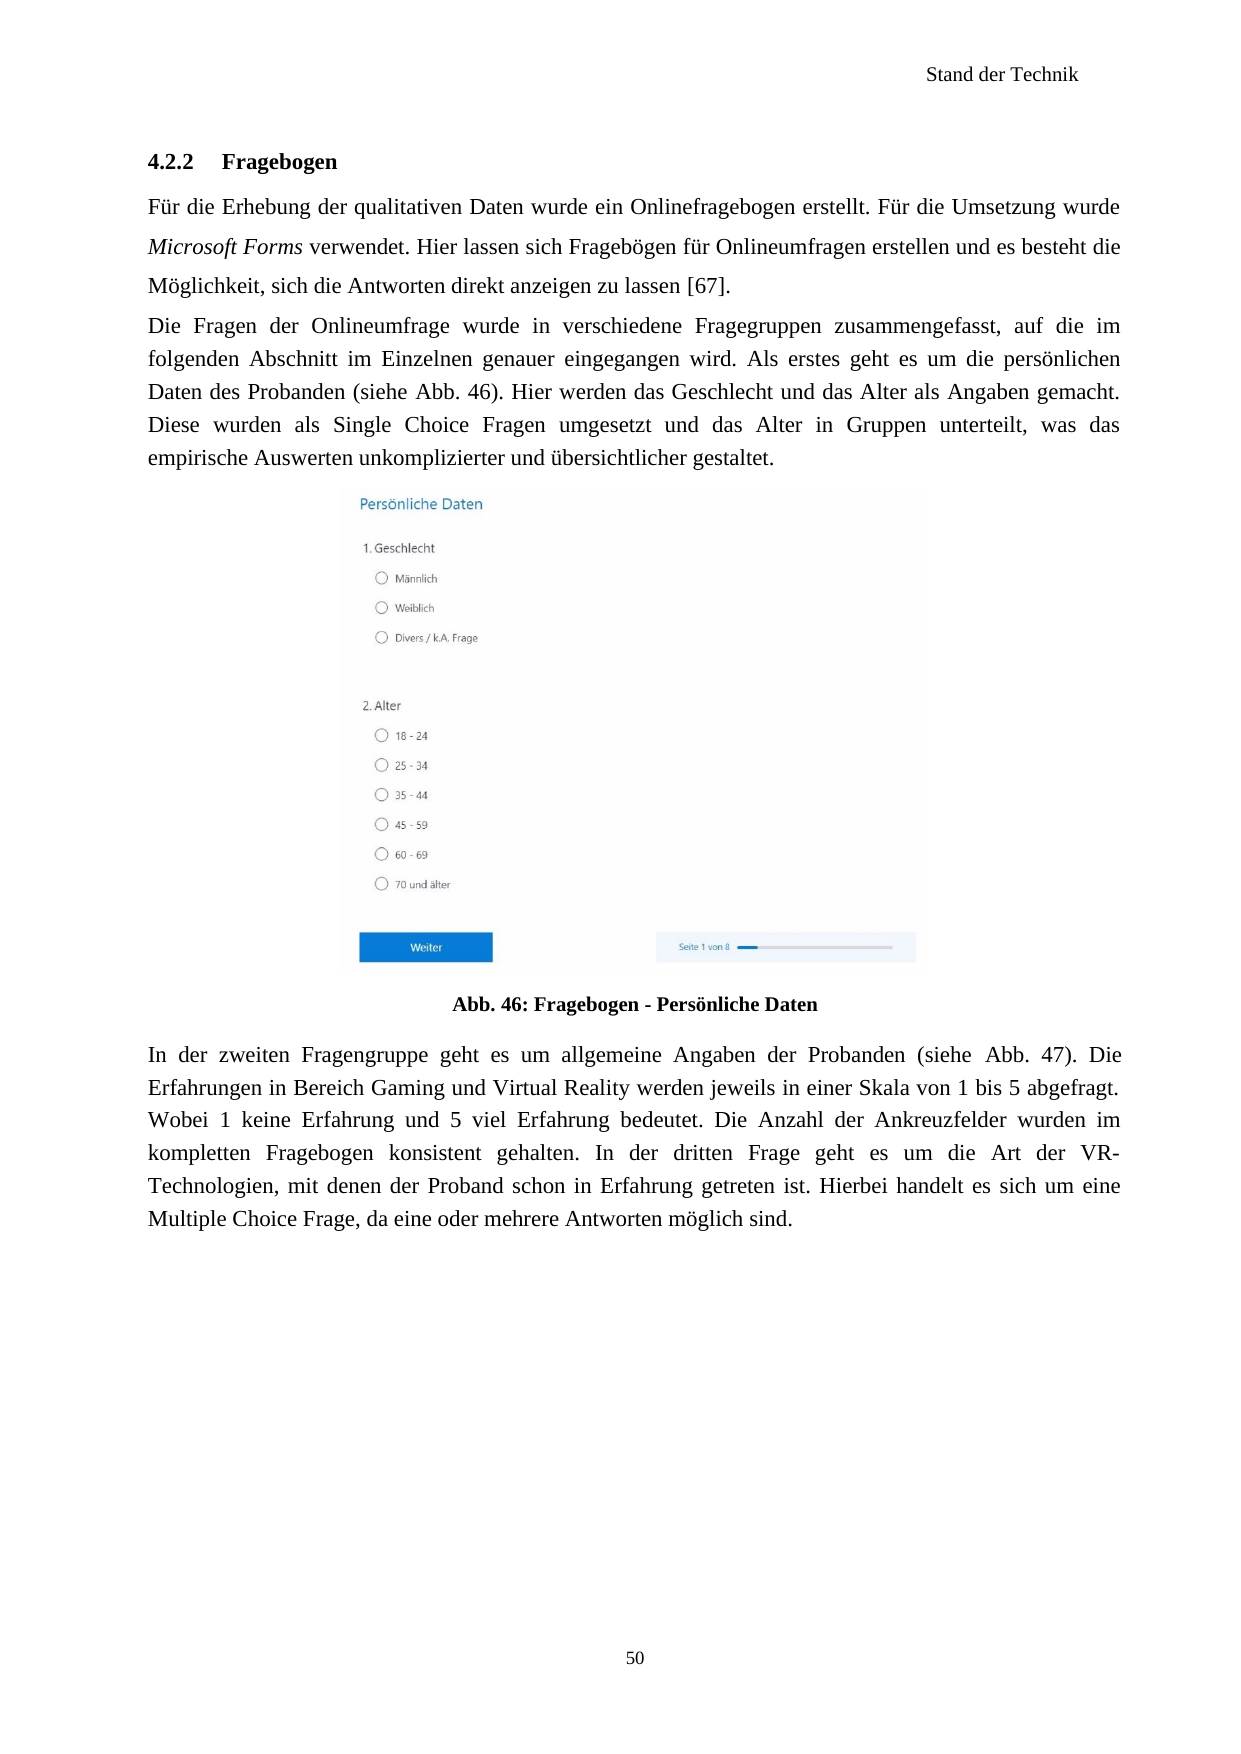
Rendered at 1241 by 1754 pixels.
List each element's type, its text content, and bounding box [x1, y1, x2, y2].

subtitle Fragebogen [148, 148, 1122, 174]
picture [340, 488, 930, 973]
text In der zweiten Fragengruppe geht es um allgemeine Angaben der Probanden (siehe Abb. 47). Die Erfahrungen in Bereich Gaming und Virtual Reality werden jeweils in einer Skala von 1 bis 5 abgefragt. Wobei 1 keine Erfahrung und 5 viel Erfahrung bedeutet. Die Anzahl der Ankreuzfelder wurden im kompletten Fragebogen konsistent gehalten. In der dritten Frage geht es um die Art der VR-Technologien, mit denen der Proband schon in Erfahrung getreten ist. Hierbei handelt es sich um eine Multiple Choice Frage, da eine oder mehrere Antworten möglich sind. [148, 1041, 1122, 1232]
text Die Fragen der Onlineumfrage wurde in verschiedene Fragegruppen zusammengefasst, auf die im folgenden Abschnitt im Einzelnen genauer eingegangen wird. Als erstes geht es um die persönlichen Daten des Probanden (siehe Abb. 46). Hier werden das Geschlecht und das Alter als Angaben gemacht. Diese wurden als Single Choice Fragen umgesetzt und das Alter in Gruppen unterteilt, was das empirische Auswerten unkomplizierter und übersichtlicher gestaltet. [148, 312, 1122, 470]
text Für die Erhebung der qualitativen Daten wurde ein Onlinefragebogen erstellt. Für die Umsetzung wurde Microsoft Forms verwendet. Hier lassen sich Fragebögen für Onlineumfragen erstellen und es besteht die Möglichkeit, sich die Antworten direkt anzeigen zu lassen. [148, 193, 1122, 299]
